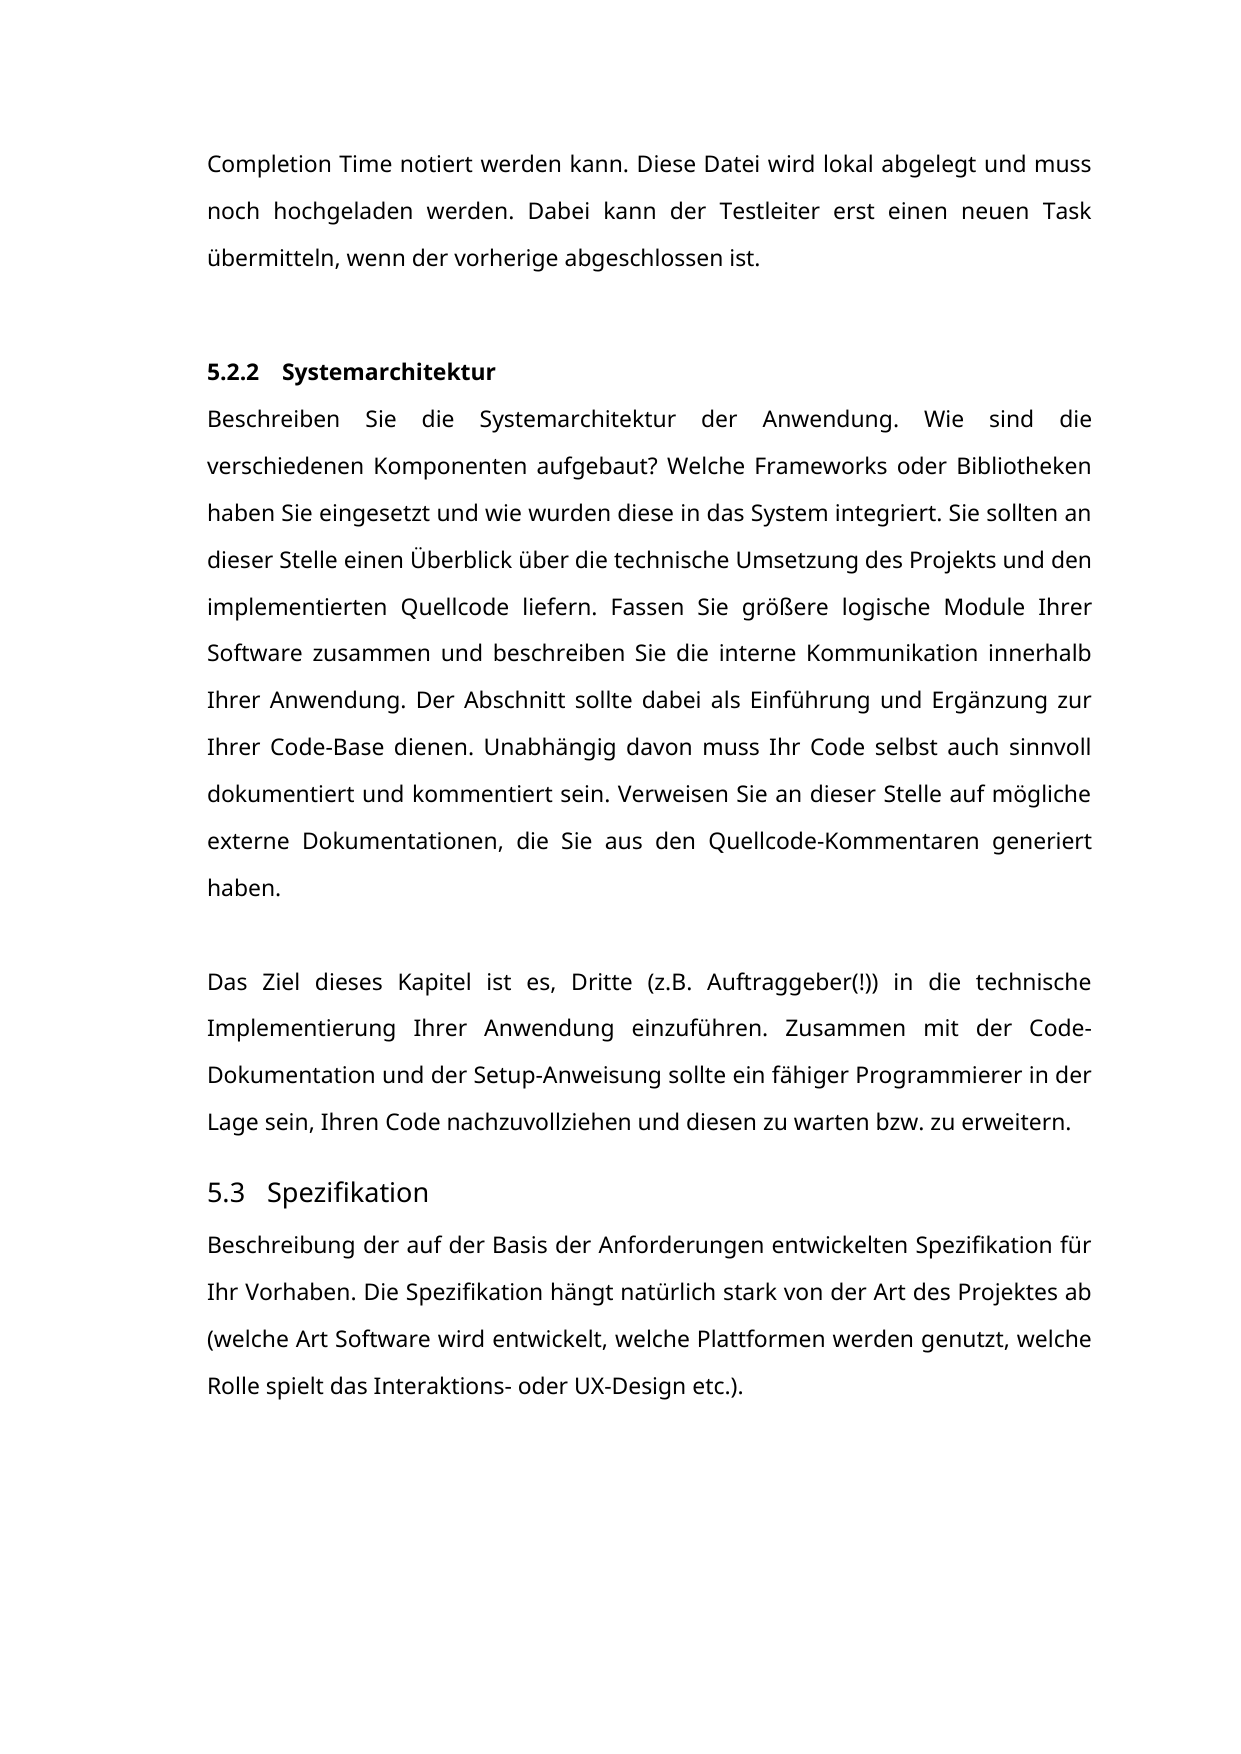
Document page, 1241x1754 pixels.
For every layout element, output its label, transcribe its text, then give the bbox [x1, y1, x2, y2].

text Beschreiben Sie die Systemarchitektur der Anwendung. Wie sind die verschiedenen Komponenten aufgebaut? Welche Frameworks oder Bibliotheken haben Sie eingesetzt und wie wurden diese in das System integriert. Sie sollten an dieser Stelle einen Überblick über die technische Umsetzung des Projekts und den implementierten Quellcode liefern. Fassen Sie größere logische Module Ihrer Software zusammen und beschreiben Sie die interne Kommunikation innerhalb Ihrer Anwendung. Der Abschnitt sollte dabei als Einführung und Ergänzung zur Ihrer Code-Base dienen. Unabhängig davon muss Ihr Code selbst auch sinnvoll dokumentiert und kommentiert sein. Verweisen Sie an dieser Stelle auf mögliche externe Dokumentationen, die Sie aus den Quellcode-Kommentaren generiert haben. [207, 403, 1092, 903]
subtitle Spezifikation [207, 1174, 1092, 1211]
text Das Ziel dieses Kapitel ist es, Dritte (z.B. Auftraggeber(!)) in die technische Implementierung Ihrer Anwendung einzuführen. Zusammen mit der Code-Dokumentation und der Setup-Anweisung sollte ein fähiger Programmierer in der Lage sein, Ihren Code nachzuvollziehen und diesen zu warten bzw. zu erweitern. [207, 965, 1092, 1137]
text Beschreibung der auf der Basis der Anforderungen entwickelten Spezifikation für Ihr Vorhaben. Die Spezifikation hängt natürlich stark von der Art des Projektes ab (welche Art Software wird entwickelt, welche Plattformen werden genutzt, welche Rolle spielt das Interaktions- oder UX-Design etc.). [207, 1229, 1092, 1401]
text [207, 148, 1092, 273]
subtitle Systemarchitektur [207, 356, 1092, 387]
